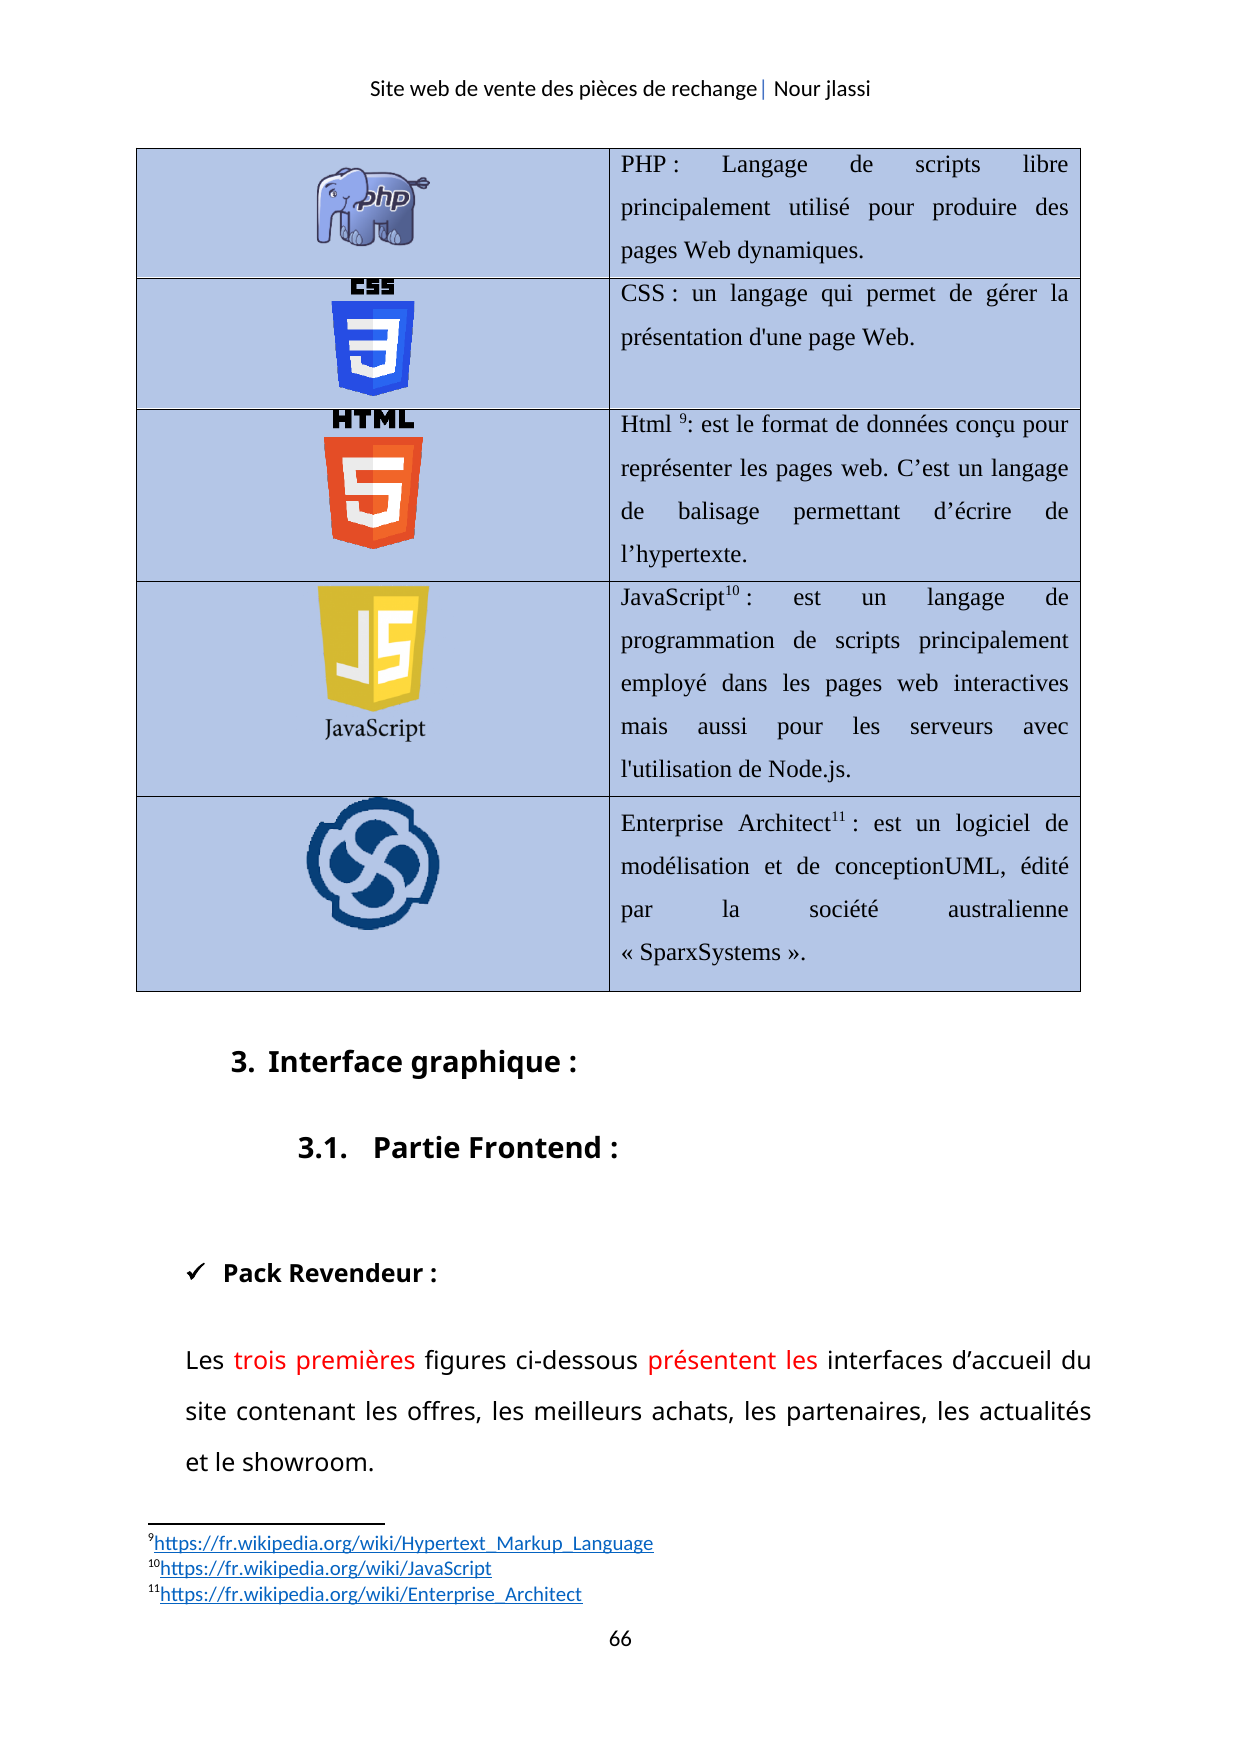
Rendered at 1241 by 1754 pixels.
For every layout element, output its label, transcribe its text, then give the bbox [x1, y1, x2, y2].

table_cell PHP : Langage de scripts libre principalement utilisé pour produire des pages Web dynamiques. [610, 149, 1080, 277]
table_cell [137, 797, 609, 991]
table_cell Enterprise Architect : est un logiciel de modélisation et de conceptionUML, édité par la société australienne « SparxSystems ». [610, 797, 1080, 991]
picture [306, 797, 440, 930]
table_cell CSS : un langage qui permet de gérer la présentation d'une page Web. [610, 279, 1080, 408]
list Interface graphique : [231, 1042, 1092, 1081]
picture [331, 278, 415, 396]
text Les trois premières figures ci-dessous présentent les interfaces d’accueil du site contenant les offres, les meilleurs achats, les partenaires, les actualités et le showroom. [185, 1342, 1092, 1479]
table_cell [137, 582, 609, 796]
table_cell [137, 279, 609, 408]
picture [291, 581, 455, 746]
table_cell [137, 410, 609, 581]
table_cell [137, 149, 609, 277]
picture [315, 148, 431, 265]
list Partie Frontend : [298, 1127, 1092, 1167]
table_cell JavaScript : est un langage de programmation de scripts principalement employé dans les pages web interactives mais aussi pour les serveurs avec l'utilisation de Node.js. [610, 582, 1080, 796]
picture [303, 409, 443, 549]
list Pack Revendeur : [185, 1256, 1092, 1290]
table_cell Html : est le format de données conçu pour représenter les pages web. C’est un langage de balisage permettant d’écrire de l’hypertexte. [610, 410, 1080, 581]
